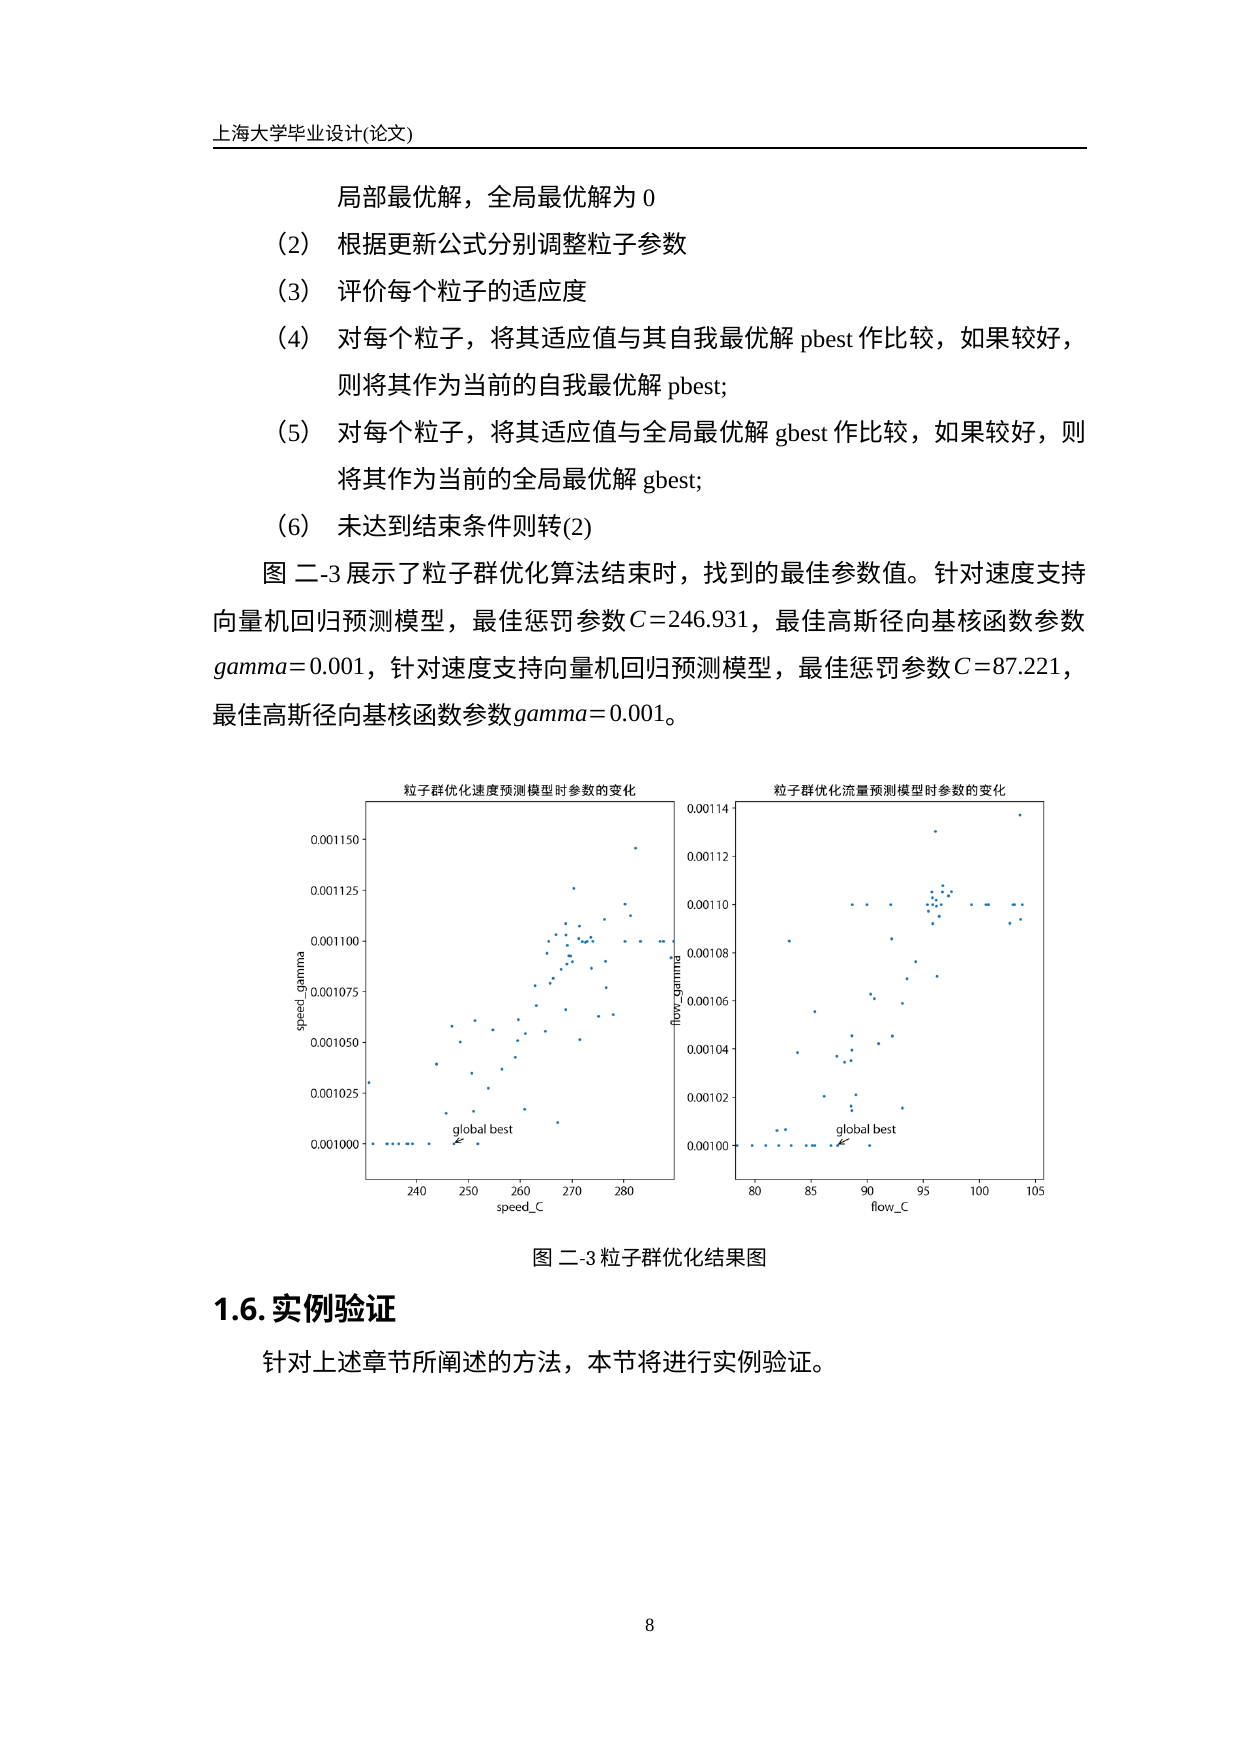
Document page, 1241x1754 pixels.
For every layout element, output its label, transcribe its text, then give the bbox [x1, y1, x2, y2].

subtitle 实例验证 [213, 1284, 1087, 1329]
list 未达到结束条件则转(2) [263, 507, 1087, 543]
text 图 2-2展示了粒子群优化算法结束时，找到的最佳参数值。针对速度支持向量机回归预测模型，最佳惩罚参数，最佳高斯径向基核函数参数，针对速度支持向量机回归预测模型，最佳惩罚参数，最佳高斯径向基核函数参数。 [213, 554, 1087, 731]
list 对每个粒子，将其适应值与全局最优解gbest作比较，如果较好，则将其作为当前的全局最优解gbest; [263, 413, 1087, 496]
text 针对上述章节所阐述的方法，本节将进行实例验证。 [213, 1342, 1087, 1378]
list 对每个粒子，将其适应值与其自我最优解pbest作比较，如果较好，则将其作为当前的自我最优解pbest; [263, 318, 1087, 402]
picture [256, 742, 1131, 1233]
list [263, 177, 1087, 213]
list 根据更新公式分别调整粒子参数 [263, 224, 1087, 261]
list 评价每个粒子的适应度 [263, 271, 1087, 308]
